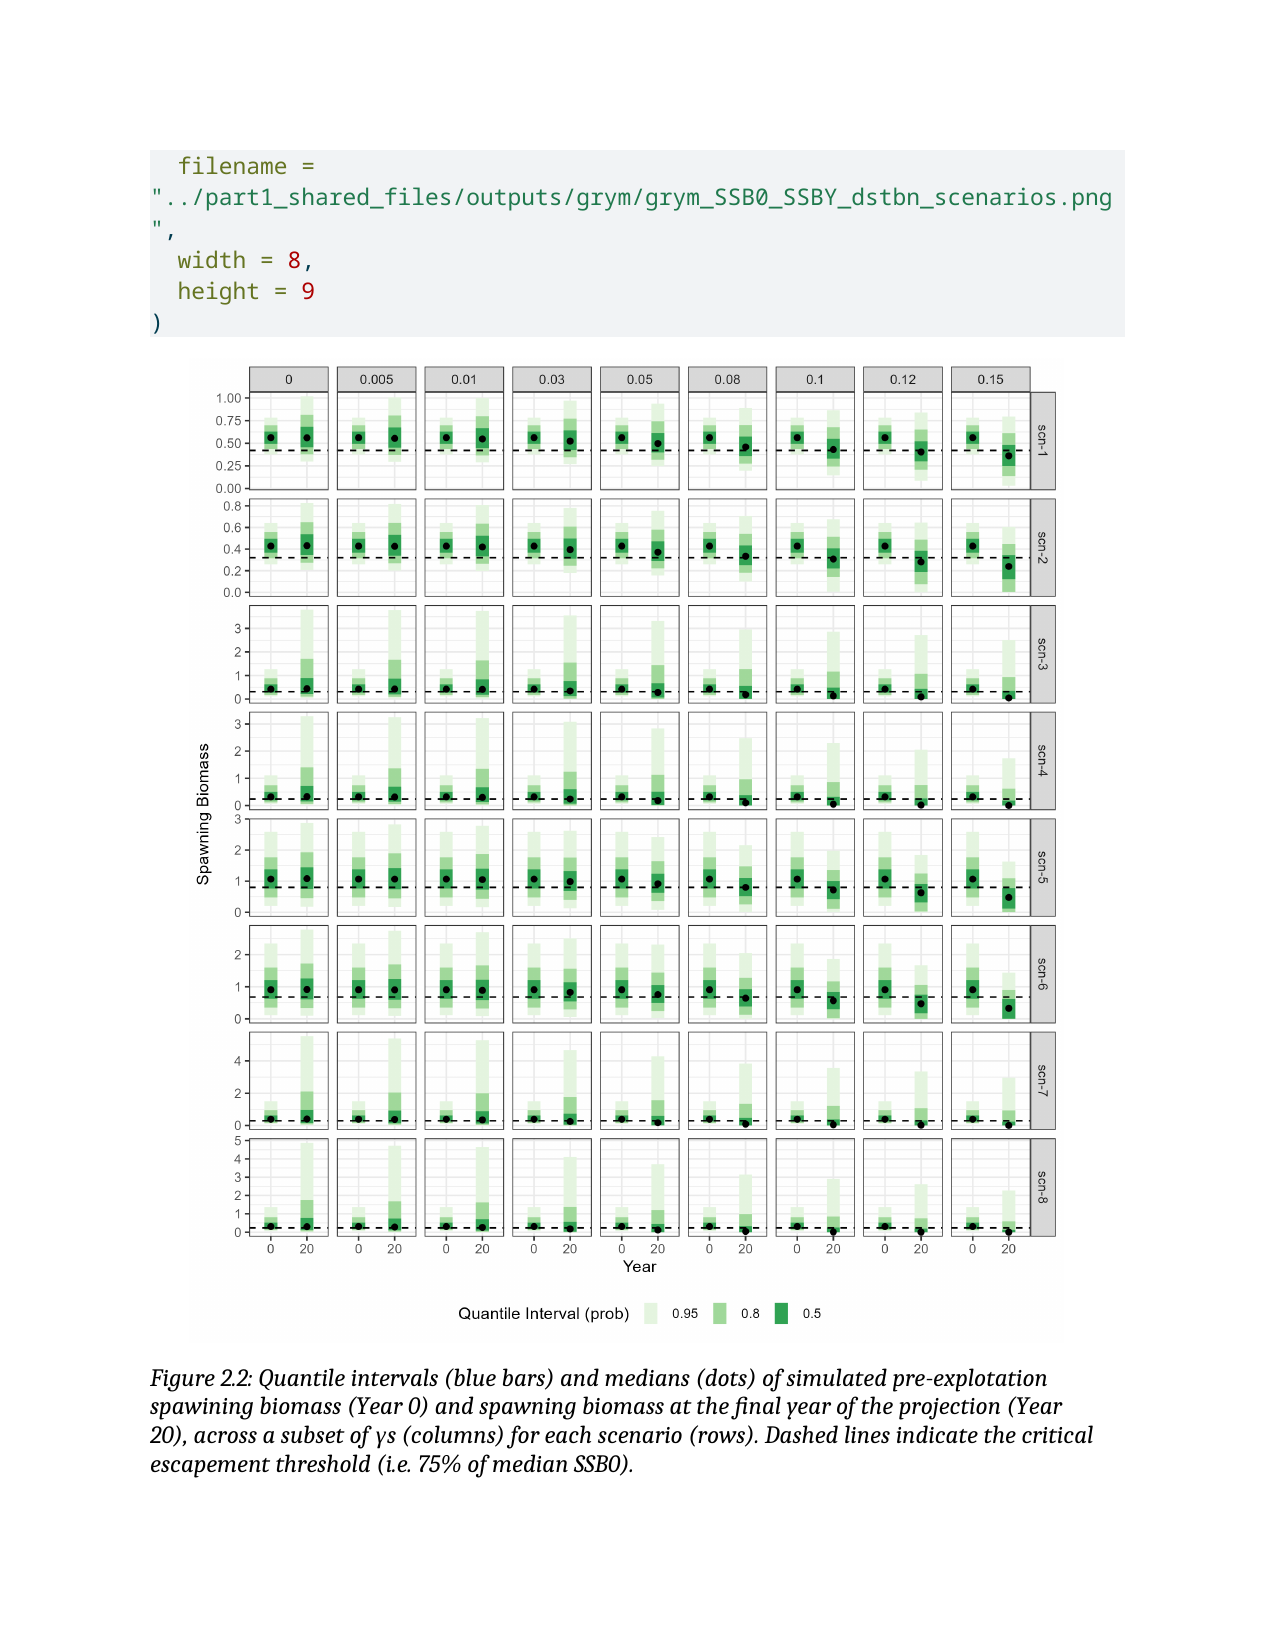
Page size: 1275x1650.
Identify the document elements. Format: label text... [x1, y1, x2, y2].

picture [188, 358, 1064, 1343]
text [150, 150, 1125, 337]
table_header Figure 2.2: Quantile intervals (blue bars) and medians (dots) of simulated pre-explotation spawining biomass (Year 0) and spawning biomass at the final year of the projection (Year 20), across a subset of s (columns) for each scenario (rows). Dashed lines indicate the critical escapement threshold (i.e. 75% of median SSB0). [139, 358, 1114, 1491]
